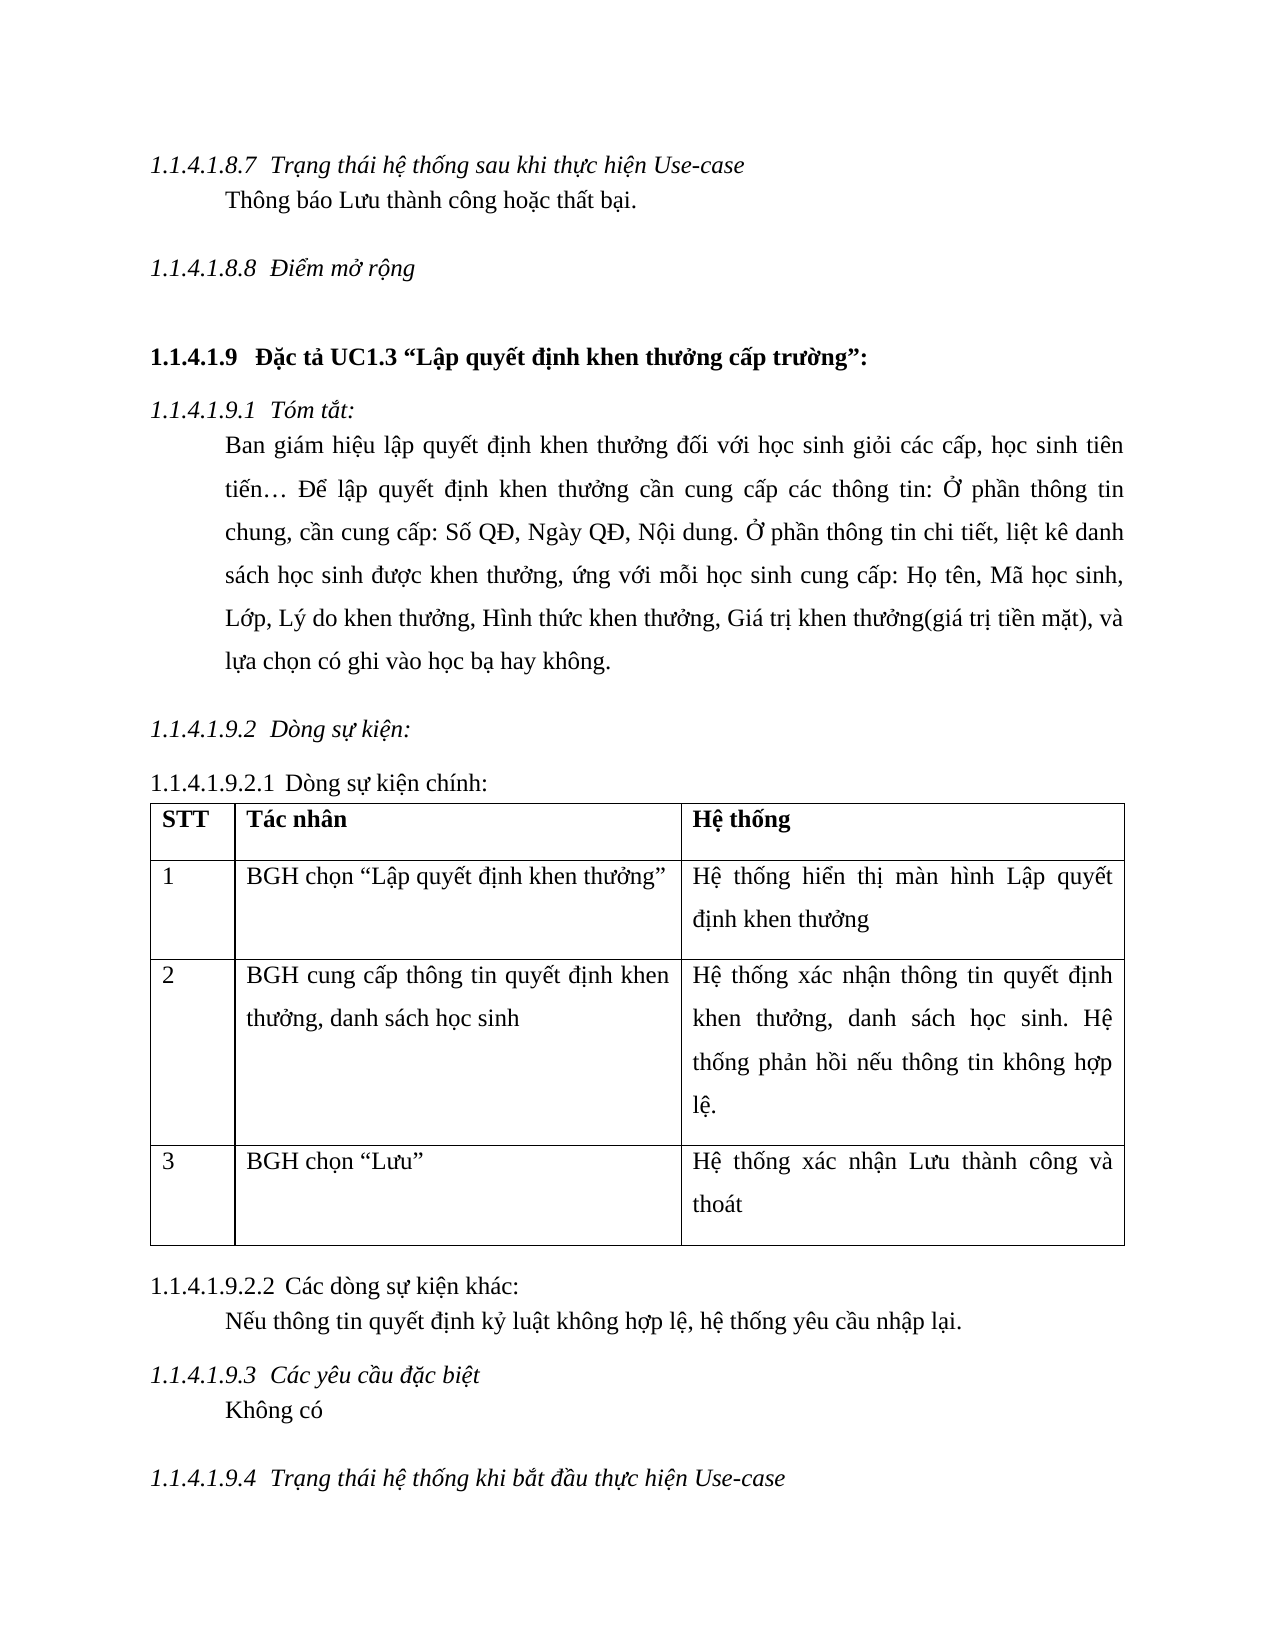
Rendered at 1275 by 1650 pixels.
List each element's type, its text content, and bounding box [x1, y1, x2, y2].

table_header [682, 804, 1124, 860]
subtitle Các dòng sự kiện khác: [150, 1271, 1125, 1300]
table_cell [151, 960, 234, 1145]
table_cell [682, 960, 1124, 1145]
subtitle Điểm mở rộng [150, 253, 1125, 282]
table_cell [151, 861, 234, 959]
subtitle Dòng sự kiện: [150, 714, 1125, 743]
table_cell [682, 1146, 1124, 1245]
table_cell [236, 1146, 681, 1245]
subtitle Trạng thái hệ thống sau khi thực hiện Use-case [150, 150, 1125, 179]
subtitle Dòng sự kiện chính: [150, 768, 1125, 797]
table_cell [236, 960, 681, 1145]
text Không có [225, 1395, 1125, 1423]
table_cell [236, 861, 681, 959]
text Nếu thông tin quyết định kỷ luật không hợp lệ, hệ thống yêu cầu nhập lại. [150, 1306, 1125, 1335]
subtitle Các yêu cầu đặc biệt [150, 1360, 1125, 1388]
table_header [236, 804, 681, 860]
text Thông báo Lưu thành công hoặc thất bại. [225, 185, 1125, 214]
subtitle Tóm tắt: [150, 396, 1125, 424]
subtitle Đặc tả UC1.3 “Lập quyết định khen thưởng cấp trường”: [150, 342, 1125, 371]
text Ban giám hiệu lập quyết định khen thưởng đối với học sinh giỏi các cấp, học sinh tiên tiến… Để lập quyết định khen thưởng cần cung cấp các thông tin: Ở phần thông tin chung, cần cung cấp: Số QĐ, Ngày QĐ, Nội dung. Ở phần thông tin chi tiết, liệt kê danh sách học sinh được khen thưởng, ứng với mỗi học sinh cung cấp: Họ tên, Mã học sinh, Lớp, Lý do khen thưởng, Hình thức khen thưởng, Giá trị khen thưởng(giá trị tiền mặt), và lựa chọn có ghi vào học bạ hay không. [225, 431, 1125, 675]
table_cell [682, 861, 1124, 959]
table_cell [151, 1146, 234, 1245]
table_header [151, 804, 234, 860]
subtitle Trạng thái hệ thống khi bắt đầu thực hiện Use-case [150, 1463, 1125, 1492]
